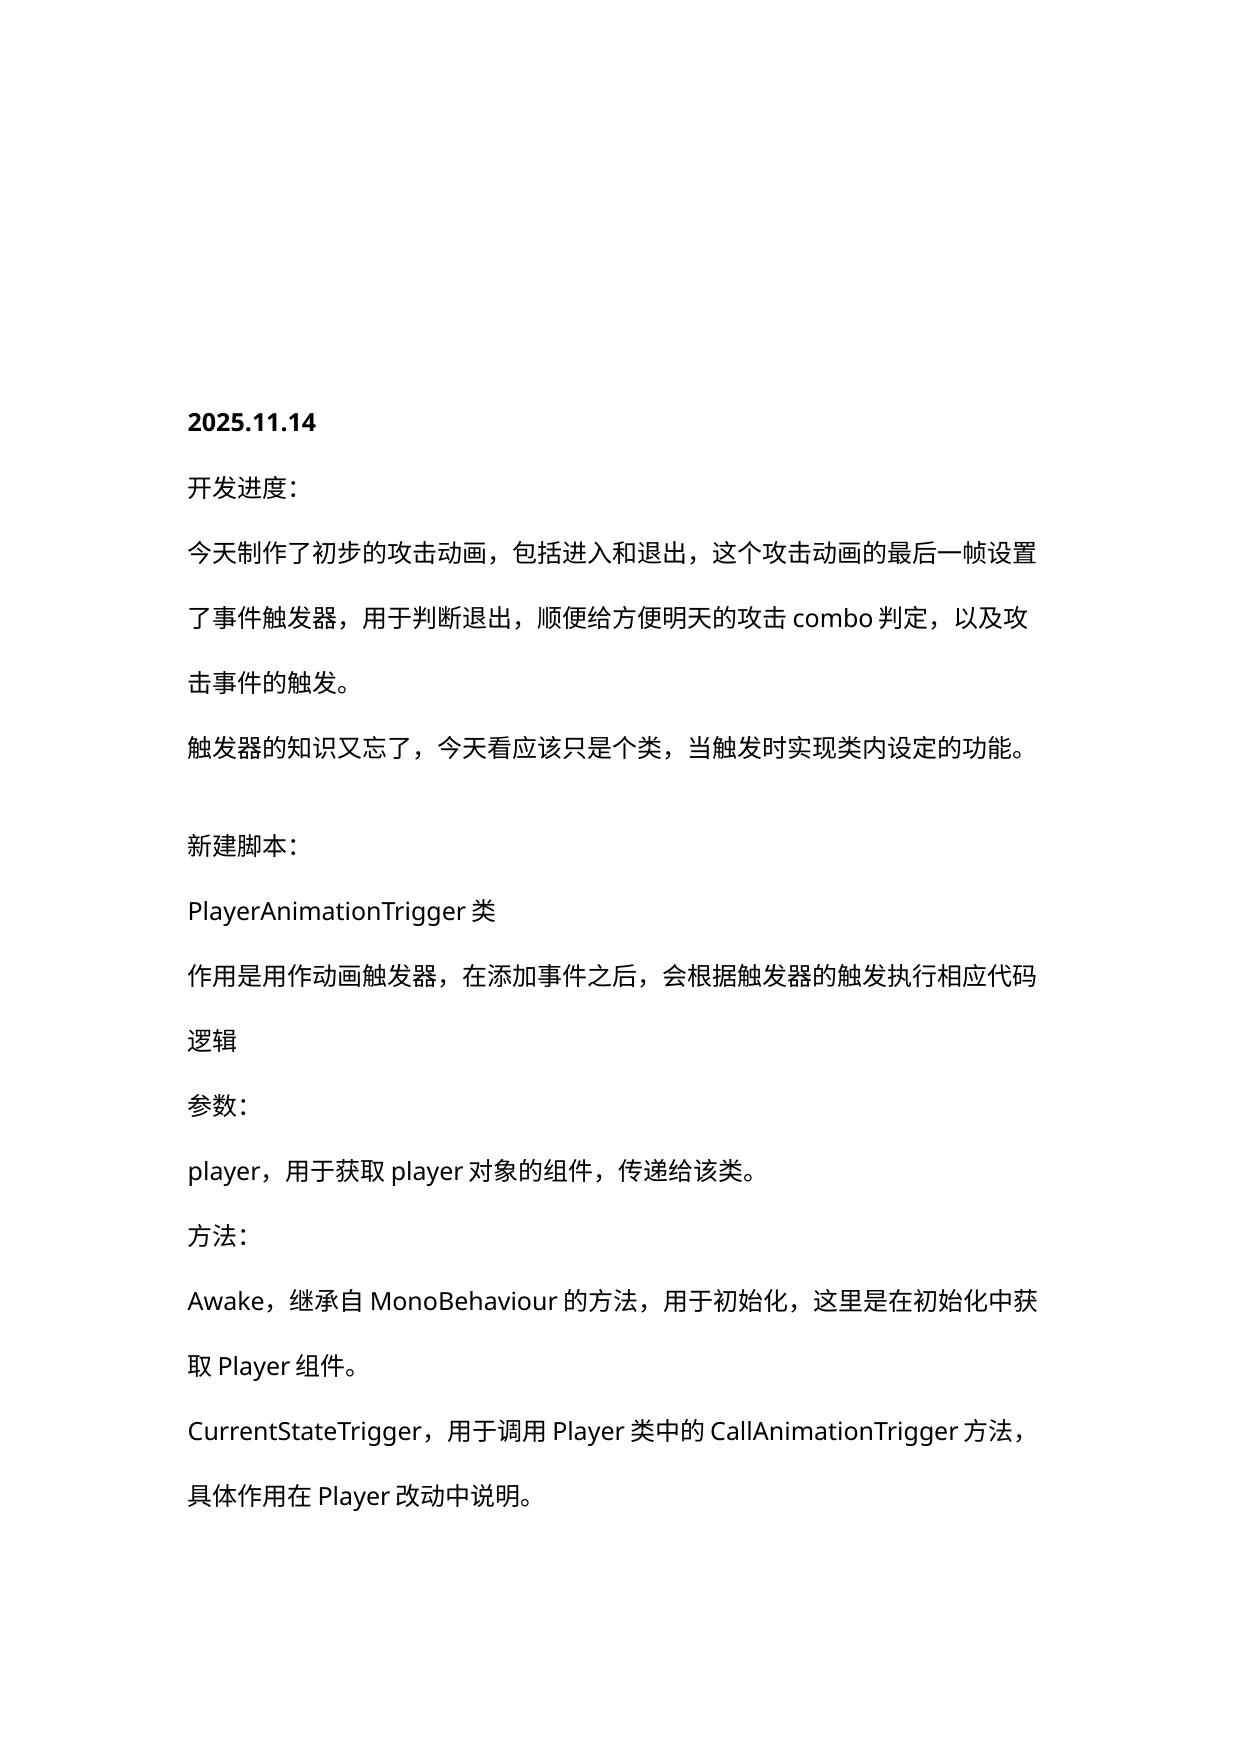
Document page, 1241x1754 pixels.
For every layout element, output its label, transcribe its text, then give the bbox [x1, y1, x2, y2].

text Awake，继承自MonoBehaviour的方法，用于初始化，这里是在初始化中获取Player组件。 [187, 1267, 1053, 1397]
text 方法： [187, 1202, 1053, 1267]
text CurrentStateTrigger，用于调用Player类中的CallAnimationTrigger方法，具体作用在Player改动中说明。 [187, 1397, 1053, 1527]
text 开发进度： [187, 454, 1053, 519]
text 新建脚本： [187, 812, 1053, 877]
text 今天制作了初步的攻击动画，包括进入和退出，这个攻击动画的最后一帧设置了事件触发器，用于判断退出，顺便给方便明天的攻击combo判定，以及攻击事件的触发。 [187, 519, 1053, 714]
text 作用是用作动画触发器，在添加事件之后，会根据触发器的触发执行相应代码逻辑 [187, 942, 1053, 1072]
text 2025.11.14 [187, 389, 1053, 454]
text player，用于获取player对象的组件，传递给该类。 [187, 1137, 1053, 1202]
text 参数： [187, 1072, 1053, 1137]
text 触发器的知识又忘了，今天看应该只是个类，当触发时实现类内设定的功能。 [187, 714, 1053, 779]
text PlayerAnimationTrigger类 [187, 877, 1053, 942]
